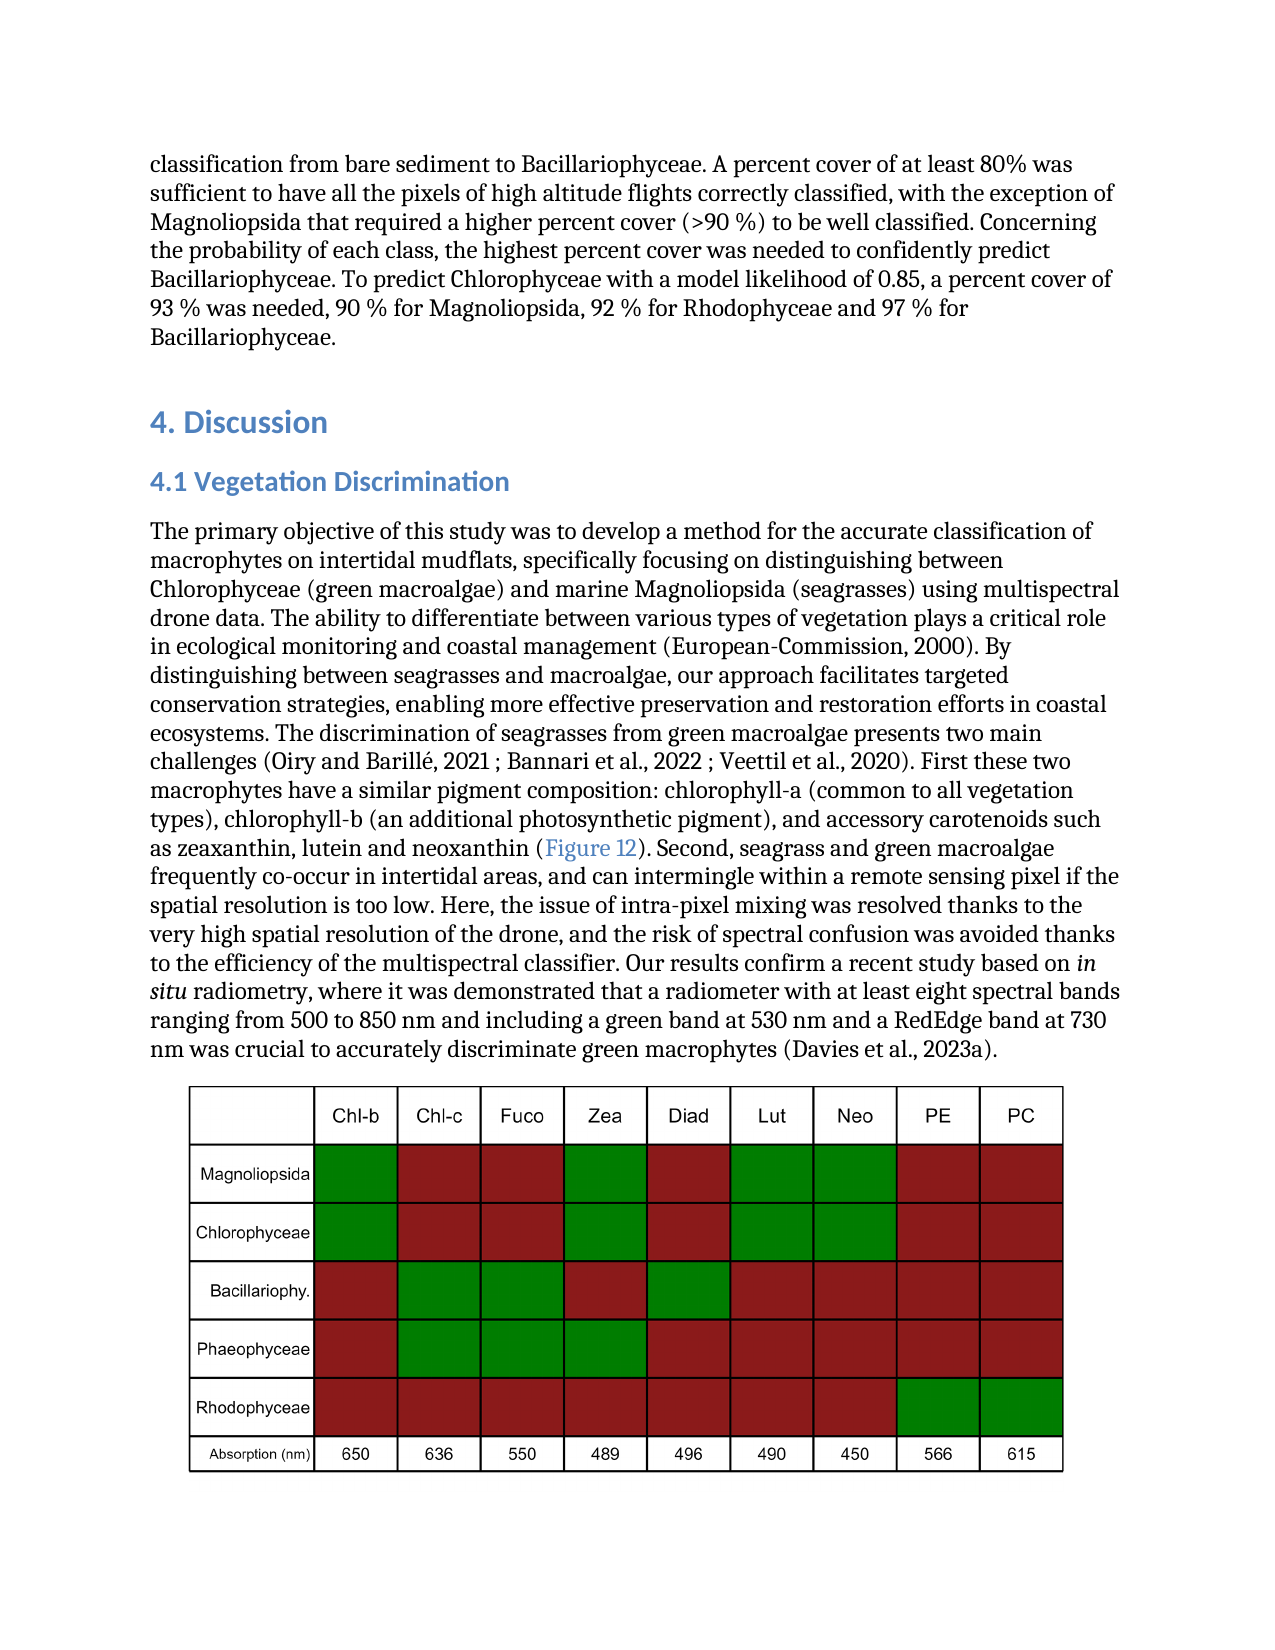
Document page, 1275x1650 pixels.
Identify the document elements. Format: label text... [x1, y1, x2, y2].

subtitle 4. Discussion [150, 401, 1125, 442]
text The primary objective of this study was to develop a method for the accurate classification of macrophytes on intertidal mudflats, specifically focusing on distinguishing between Chlorophyceae (green macroalgae) and marine Magnoliopsida (seagrasses) using multispectral drone data. The ability to differentiate between various types of vegetation plays a critical role in ecological monitoring and coastal management (European-Commission, 2000). By distinguishing between seagrasses and macroalgae, our approach facilitates targeted conservation strategies, enabling more effective preservation and restoration efforts in coastal ecosystems. The discrimination of seagrasses from green macroalgae presents two main challenges (Oiry and Barillé, 2021 ; Bannari et al., 2022 ; Veettil et al., 2020). First these two macrophytes have a similar pigment composition: chlorophyll-a (common to all vegetation types), chlorophyll-b (an additional photosynthetic pigment), and accessory carotenoids such as zeaxanthin, lutein and neoxanthin (Figure 12). Second, seagrass and green macroalgae frequently co-occur in intertidal areas, and can intermingle within a remote sensing pixel if the spatial resolution is too low. Here, the issue of intra-pixel mixing was resolved thanks to the very high spatial resolution of the drone, and the risk of spectral confusion was avoided thanks to the efficiency of the multispectral classifier. Our results confirm a recent study based on in situ radiometry, where it was demonstrated that a radiometer with at least eight spectral bands ranging from 500 to 850 nm and including a green band at 530 nm and a RedEdge band at 730 nm was crucial to accurately discriminate green macrophytes (Davies et al., 2023a). [150, 517, 1125, 1063]
picture [188, 1086, 1064, 1492]
subtitle 4.1 Vegetation Discrimination [150, 463, 1125, 498]
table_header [139, 1082, 1114, 1495]
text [150, 150, 1125, 351]
